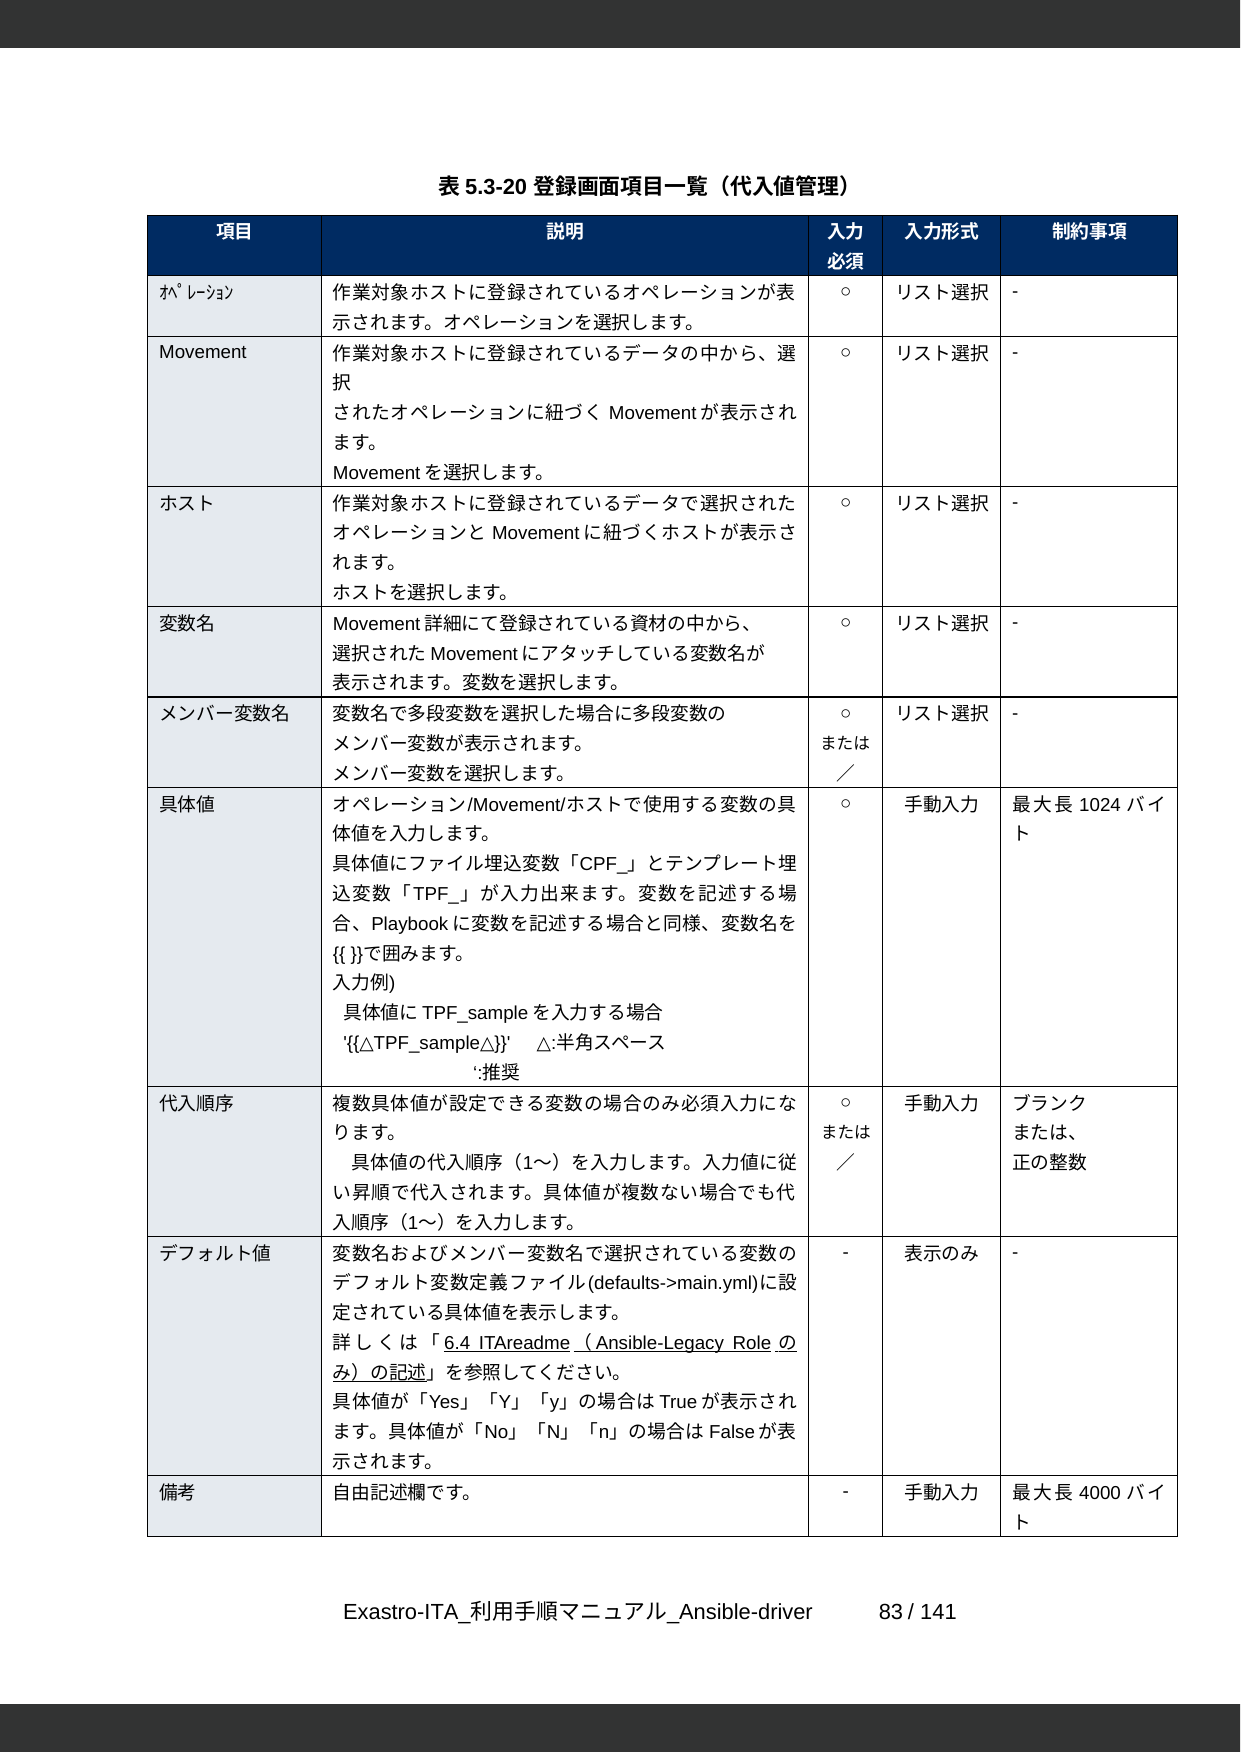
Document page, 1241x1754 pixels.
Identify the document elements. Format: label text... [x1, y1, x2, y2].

table_cell 最大長4000バイト [1001, 1476, 1177, 1536]
table_cell 自由記述欄です。 [322, 1476, 808, 1536]
table_cell リスト選択 [883, 276, 1000, 336]
table_header 入力形式 [883, 216, 1000, 275]
table_cell - [1001, 337, 1177, 486]
table_header 説明 [322, 216, 808, 275]
picture [0, 1704, 1241, 1752]
table_header 制約事項 [1001, 216, 1177, 275]
table_cell ○ [809, 788, 882, 1086]
table_cell リスト選択 [883, 607, 1000, 696]
table_cell 複数具体値が設定できる変数の場合のみ必須入力になります。 具体値の代入順序（1～）を入力します。入力値に従い昇順で代入されます。具体値が複数ない場合でも代入順序（1～）を入力します。 [322, 1087, 808, 1236]
table_cell 手動入力 [883, 1087, 1000, 1236]
table_cell ○ [809, 337, 882, 486]
table_cell メンバー変数名 [148, 698, 321, 787]
table_cell ○ または ／ [809, 1087, 882, 1236]
table_cell 具体値 [148, 788, 321, 1086]
table_cell 備考 [148, 1476, 321, 1536]
table_cell - [1001, 607, 1177, 696]
table_cell 手動入力 [883, 1476, 1000, 1536]
table_cell 作業対象ホストに登録されているデータで選択されたオペレーションとMovementに紐づくホストが表示されます。 ホストを選択します。 [322, 487, 808, 606]
table_cell ブランク または、 正の整数 [1001, 1087, 1177, 1236]
table_cell ｵﾍﾟﾚｰｼｮﾝ [148, 276, 321, 336]
table_cell デフォルト値 [148, 1237, 321, 1475]
table_cell - [1001, 698, 1177, 787]
table_cell ○ [809, 607, 882, 696]
table_cell - [809, 1237, 882, 1475]
table_header 入力 必須 [809, 216, 882, 275]
table_cell リスト選択 [883, 337, 1000, 486]
table_cell 変数名 [148, 607, 321, 696]
table_cell ホスト [148, 487, 321, 606]
table_cell 代入順序 [148, 1087, 321, 1236]
table_cell Movement [148, 337, 321, 486]
table_cell ○ [809, 487, 882, 606]
picture [0, 0, 1241, 48]
table_cell - [1001, 276, 1177, 336]
table_cell - [809, 1476, 882, 1536]
text 表 5.3-20 登録画面項目一覧（代入値管理） [148, 155, 1152, 214]
table_cell 作業対象ホストに登録されているデータの中から、選択 されたオペレーションに紐づくMovementが表示されます。 Movementを選択します。 [322, 337, 808, 486]
table_header 項目 [148, 216, 321, 275]
table_cell オペレーション/Movement/ホストで使用する変数の具体値を入力します。 具体値にファイル埋込変数「CPF_」とテンプレート埋込変数「TPF_」が入力出来ます。変数を記述する場合、Playbookに変数を記述する場合と同様、変数名を{{ }}で囲みます。 入力例) 具体値にTPF_sampleを入力する場合 '{{△TPF_sample△}}' △:半角スペース ‘:推奨 [322, 788, 808, 1086]
table_cell 変数名で多段変数を選択した場合に多段変数の メンバー変数が表示されます。 メンバー変数を選択します。 [322, 698, 808, 787]
table_cell ○ [809, 276, 882, 336]
table_cell Movement詳細にて登録されている資材の中から、 選択されたMovementにアタッチしている変数名が 表示されます。変数を選択します。 [322, 607, 808, 696]
table_cell 表示のみ [883, 1237, 1000, 1475]
table_cell 最大長1024バイト [1001, 788, 1177, 1086]
table_cell 変数名およびメンバー変数名で選択されている変数のデフォルト変数定義ファイル(defaults->main.yml)に設定されている具体値を表示します。 詳しくは「6.4 ITAreadme（Ansible-Legacy Roleのみ）の記述」を参照してください。 具体値が「Yes」「Y」「y」の場合はTrueが表示されます。具体値が「No」「N」「n」の場合はFalseが表示されます。 [322, 1237, 808, 1475]
table_cell リスト選択 [883, 698, 1000, 787]
table_cell リスト選択 [883, 487, 1000, 606]
table_cell 手動入力 [883, 788, 1000, 1086]
table_cell ○ または ／ [809, 698, 882, 787]
table_cell - [1001, 487, 1177, 606]
table_cell - [1001, 1237, 1177, 1475]
table_cell 作業対象ホストに登録されているオペレーションが表示されます。オペレーションを選択します。 [322, 276, 808, 336]
